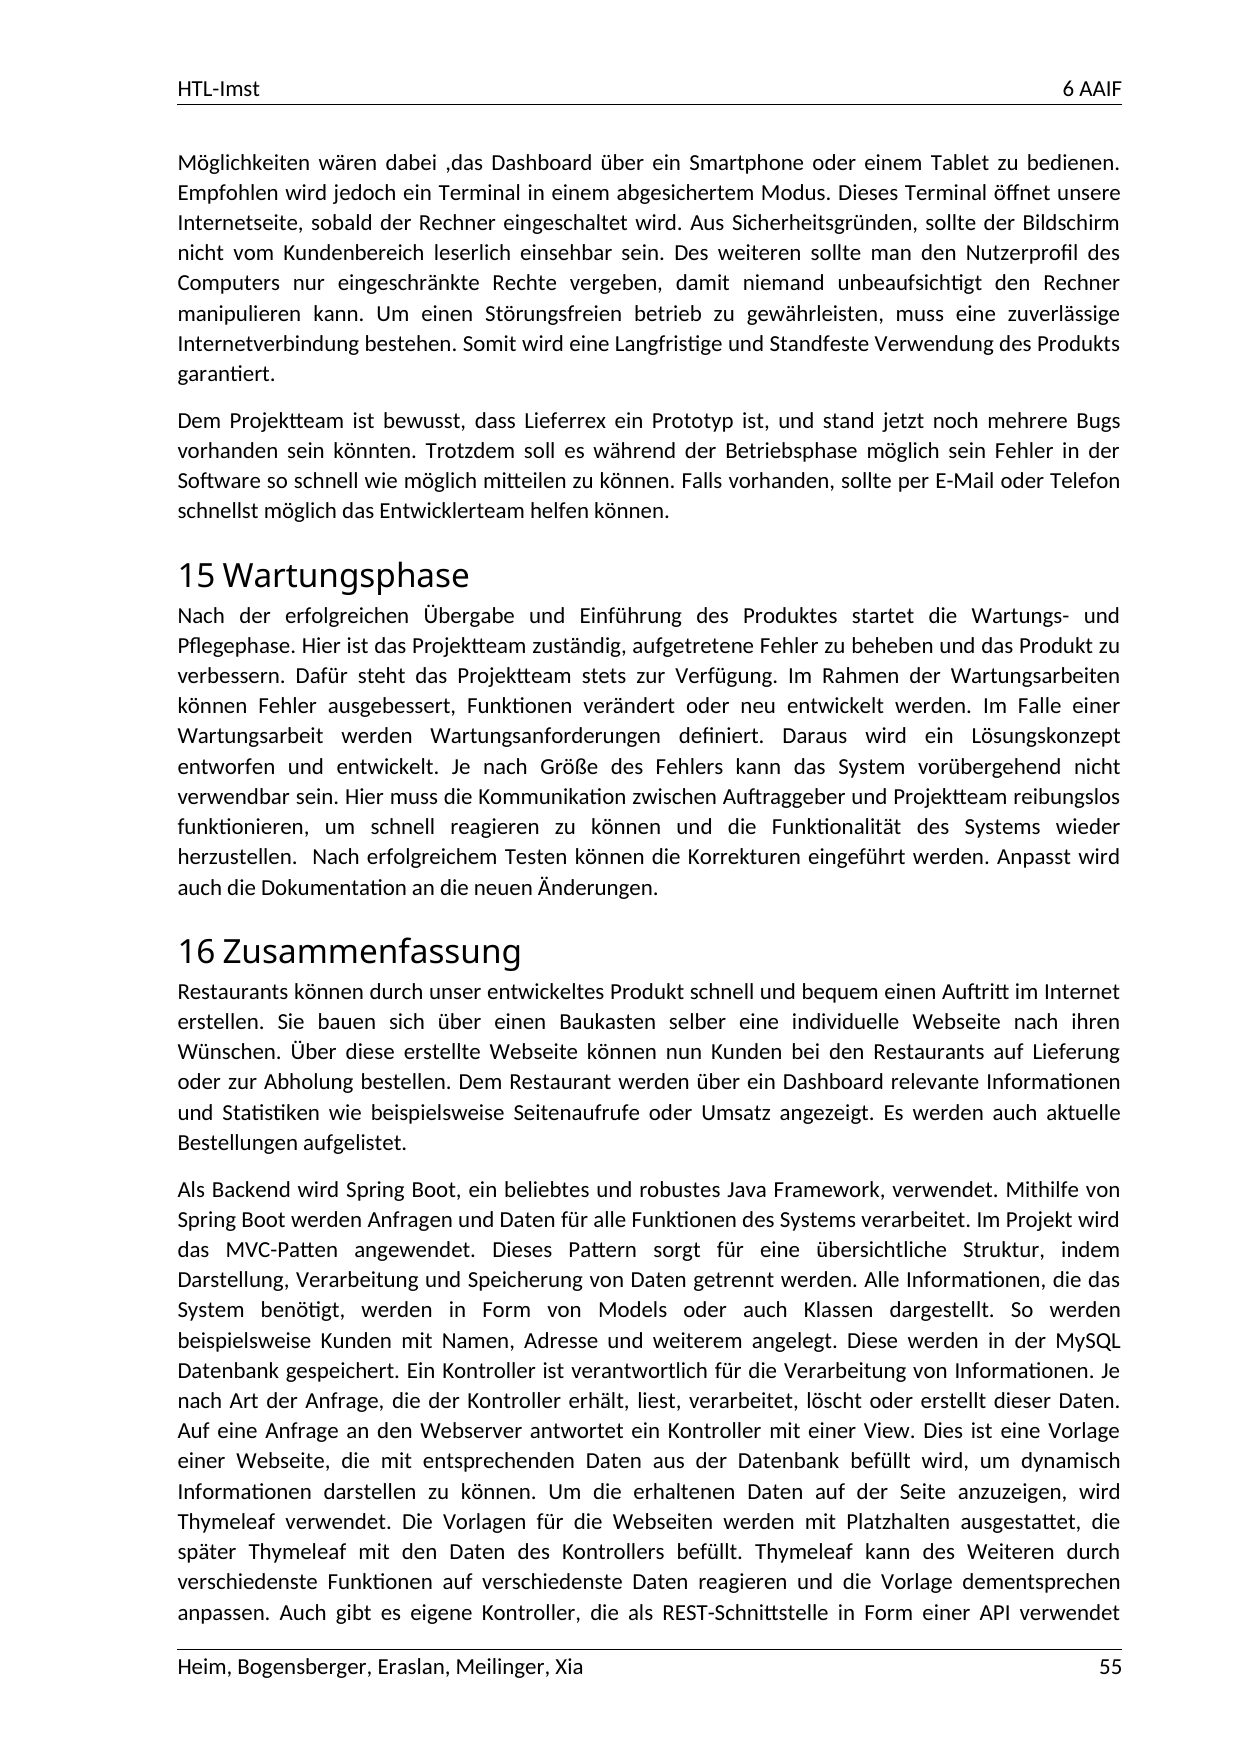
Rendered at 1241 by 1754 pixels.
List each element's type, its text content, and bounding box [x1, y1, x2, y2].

text Nach der erfolgreichen Übergabe und Einführung des Produktes startet die Wartungs- und Pflegephase. Hier ist das Projektteam zuständig, aufgetretene Fehler zu beheben und das Produkt zu verbessern. Dafür steht das Projektteam stets zur Verfügung. Im Rahmen der Wartungsarbeiten können Fehler ausgebessert, Funktionen verändert oder neu entwickelt werden. Im Falle einer Wartungsarbeit werden Wartungsanforderungen definiert. Daraus wird ein Lösungskonzept entworfen und entwickelt. Je nach Größe des Fehlers kann das System vorübergehend nicht verwendbar sein. Hier muss die Kommunikation zwischen Auftraggeber und Projektteam reibungslos funktionieren, um schnell reagieren zu können und die Funktionalität des Systems wieder herzustellen. Nach erfolgreichem Testen können die Korrekturen eingeführt werden. Anpasst wird auch die Dokumentation an die neuen Änderungen. [177, 601, 1122, 901]
text Dem Projektteam ist bewusst, dass Lieferrex ein Prototyp ist, und stand jetzt noch mehrere Bugs vorhanden sein könnten. Trotzdem soll es während der Betriebsphase möglich sein Fehler in der Software so schnell wie möglich mitteilen zu können. Falls vorhanden, sollte per E-Mail oder Telefon schnellst möglich das Entwicklerteam helfen können. [177, 406, 1122, 525]
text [177, 148, 1122, 387]
subtitle Wartungsphase [177, 552, 1122, 597]
text Restaurants können durch unser entwickeltes Produkt schnell und bequem einen Auftritt im Internet erstellen. Sie bauen sich über einen Baukasten selber eine individuelle Webseite nach ihren Wünschen. Über diese erstellte Webseite können nun Kunden bei den Restaurants auf Lieferung oder zur Abholung bestellen. Dem Restaurant werden über ein Dashboard relevante Informationen und Statistiken wie beispielsweise Seitenaufrufe oder Umsatz angezeigt. Es werden auch aktuelle Bestellungen aufgelistet. [177, 977, 1122, 1156]
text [177, 1175, 1122, 1626]
subtitle Zusammenfassung [177, 928, 1122, 973]
